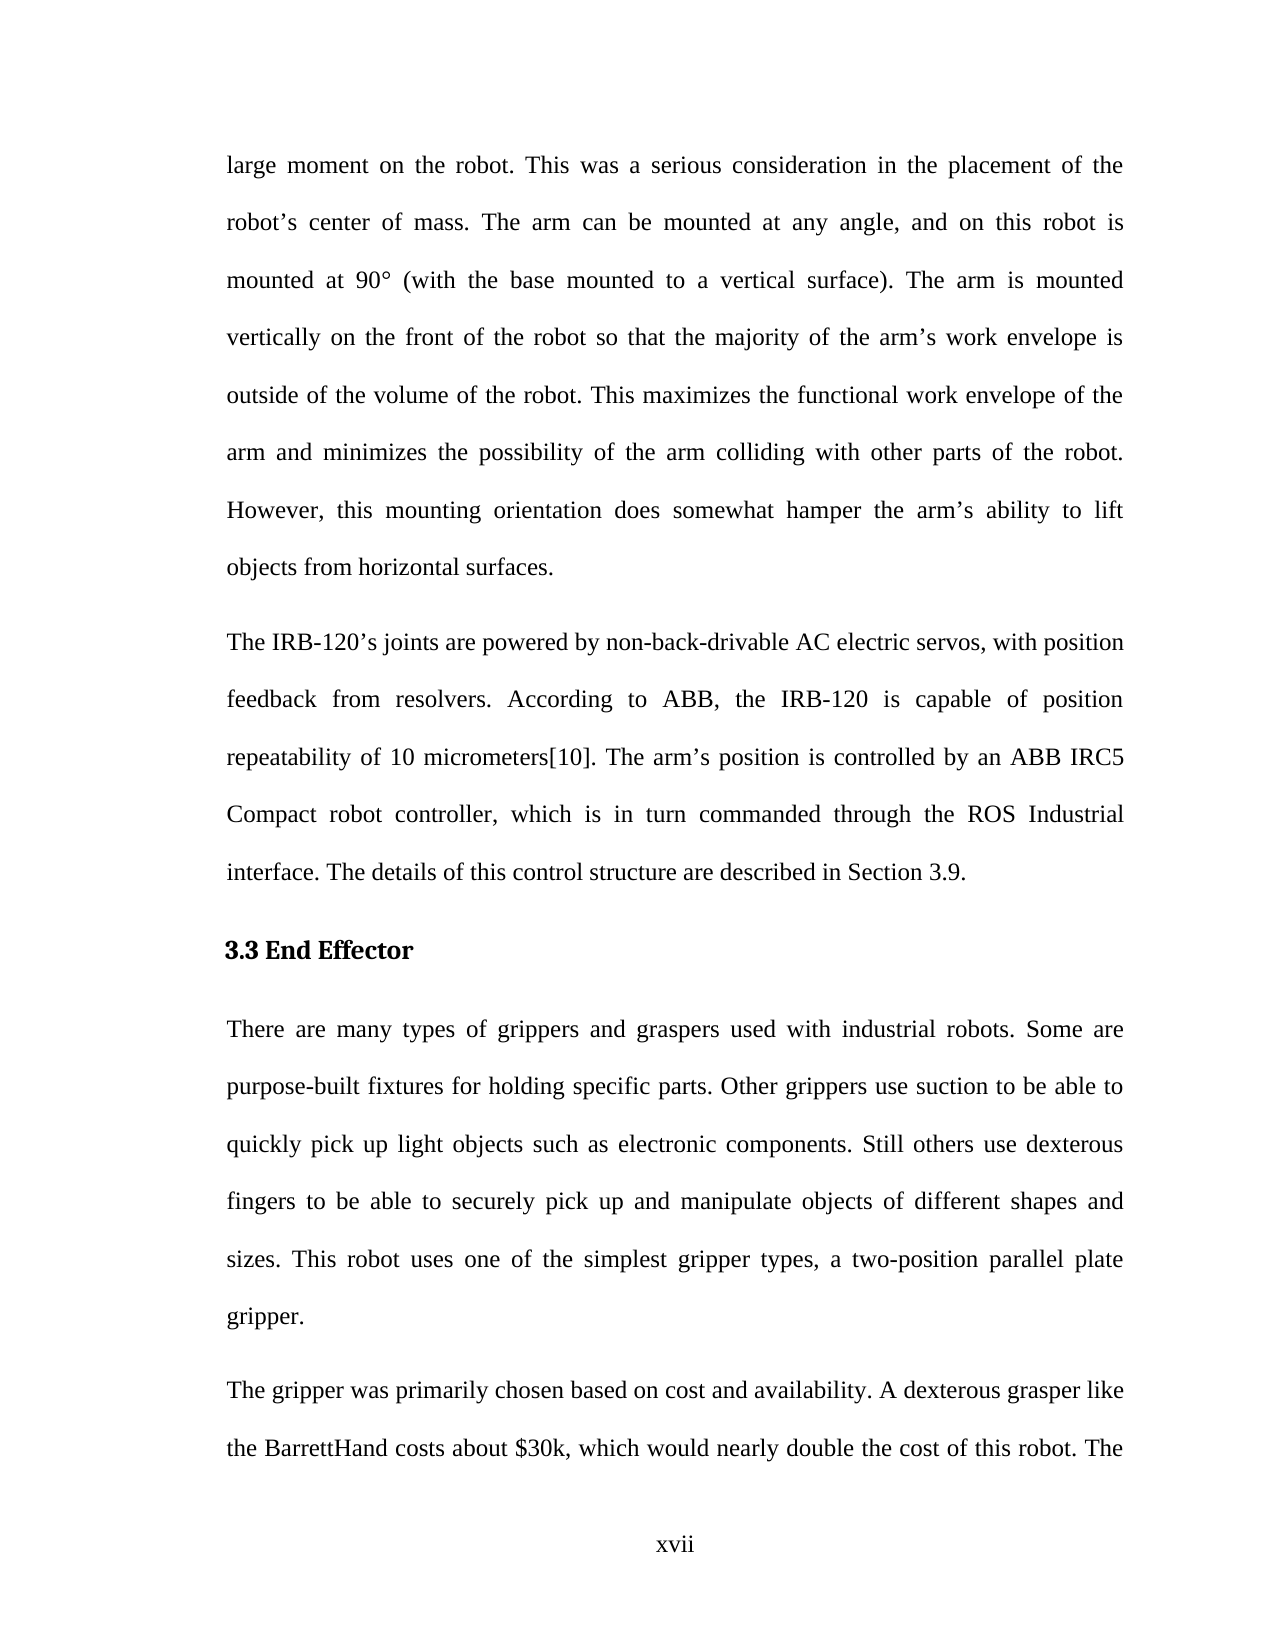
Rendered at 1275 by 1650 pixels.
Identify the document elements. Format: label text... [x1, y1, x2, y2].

text There are many types of grippers and graspers used with industrial robots. Some are purpose-built fixtures for holding specific parts. Other grippers use suction to be able to quickly pick up light objects such as electronic components. Still others use dexterous fingers to be able to securely pick up and manipulate objects of different shapes and sizes. This robot uses one of the simplest gripper types, a two-position parallel plate gripper. [226, 1014, 1125, 1330]
subtitle End Effector [225, 935, 1125, 966]
text The IRB-120’s joints are powered by non-back-drivable AC electric servos, with position feedback from resolvers. According to ABB, the IRB-120 is capable of position repeatability of 10 micrometers[10]. The arm’s position is controlled by an ABB IRC5 Compact robot controller, which is in turn commanded through the ROS Industrial interface. The details of this control structure are described in Section 3.9. [226, 627, 1125, 885]
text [226, 150, 1125, 581]
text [226, 1376, 1125, 1462]
